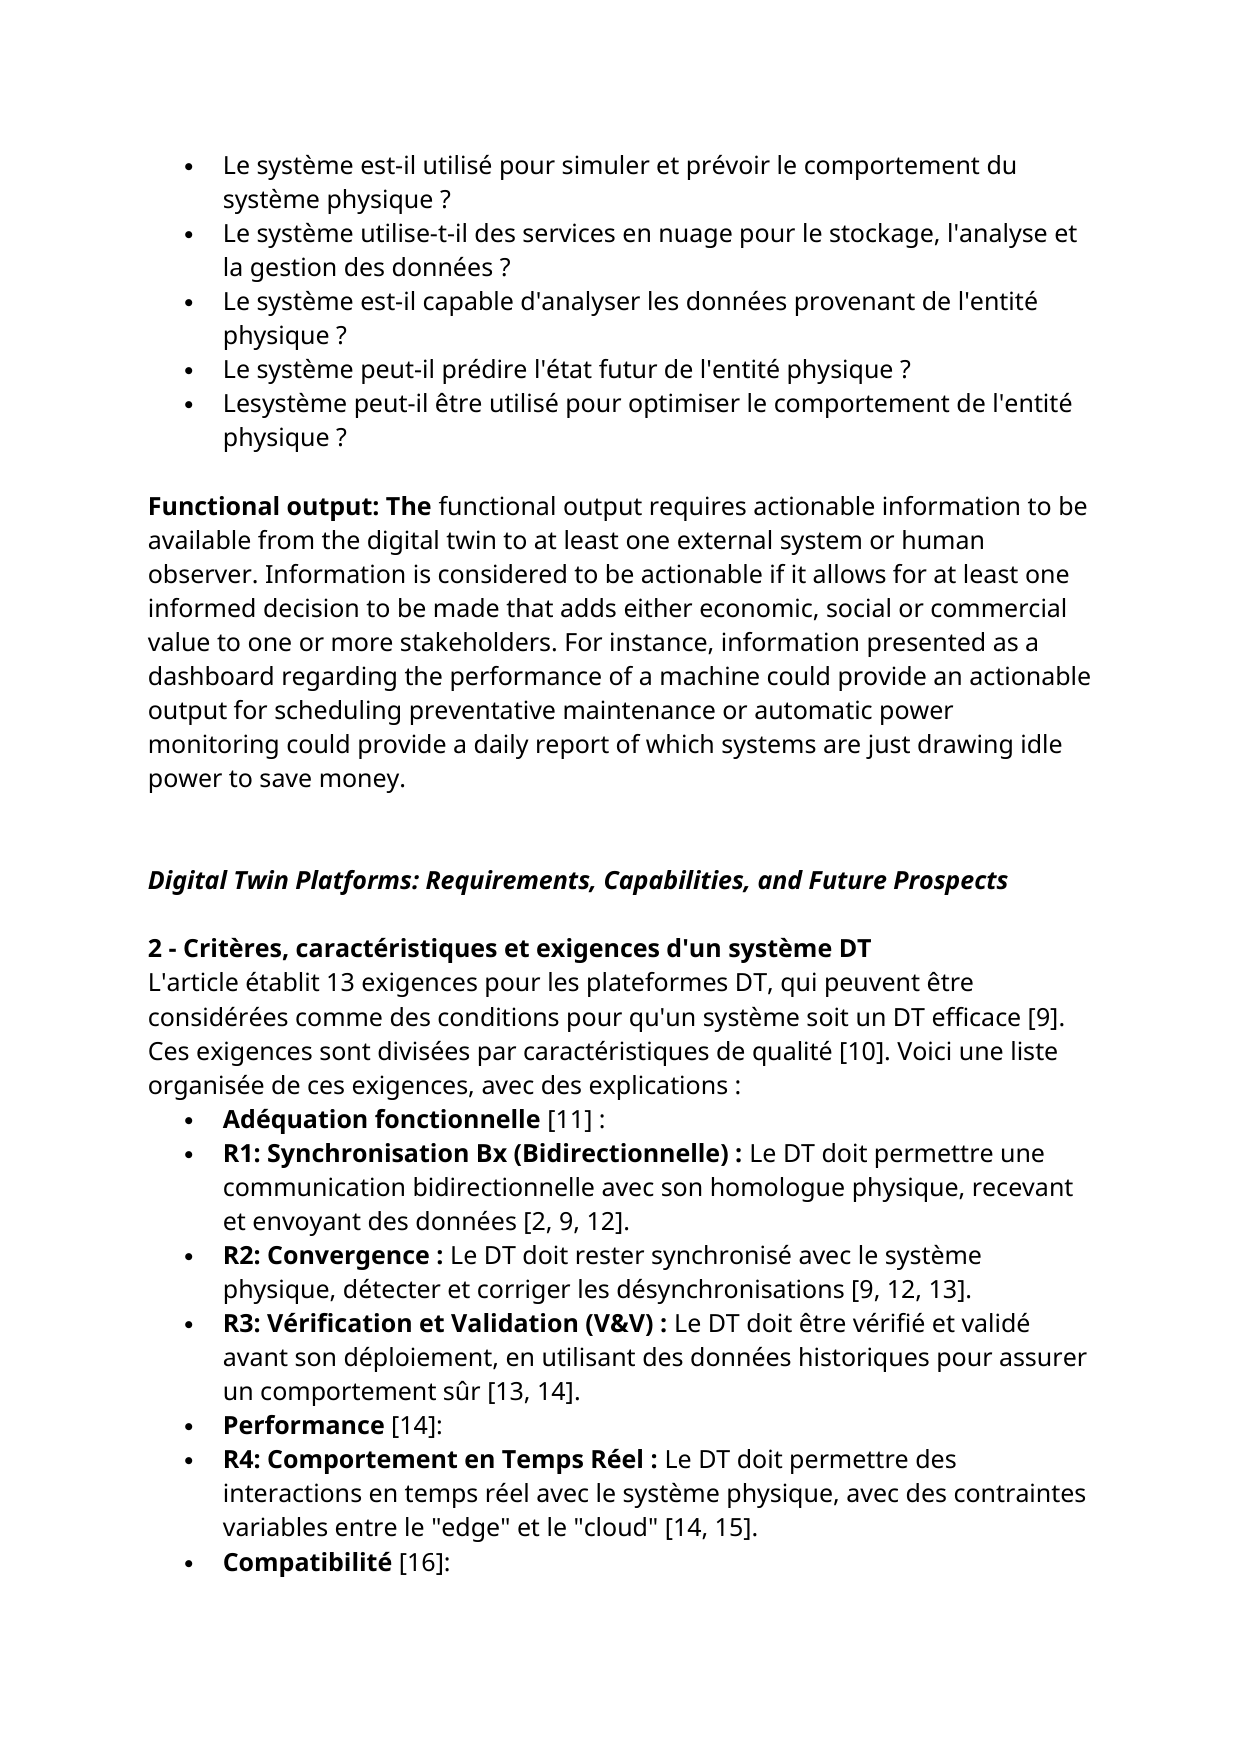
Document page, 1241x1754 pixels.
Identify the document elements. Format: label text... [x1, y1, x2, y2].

list R1: Synchronisation Bx (Bidirectionnelle) : Le DT doit permettre une communication bidirectionnelle avec son homologue physique, recevant et envoyant des données [2, 9, 12]. [185, 1135, 1093, 1238]
text L'article établit 13 exigences pour les plateformes DT, qui peuvent être considérées comme des conditions pour qu'un système soit un DT efficace [9]. Ces exigences sont divisées par caractéristiques de qualité [10]. Voici une liste organisée de ces exigences, avec des explications : [148, 965, 1093, 1101]
list R3: Vérification et Validation (V&V) : Le DT doit être vérifié et validé avant son déploiement, en utilisant des données historiques pour assurer un comportement sûr [13, 14]. [185, 1306, 1093, 1408]
list Compatibilité [16]: [185, 1544, 1093, 1578]
text 2 - Critères, caractéristiques et exigences d'un système DT [148, 931, 1093, 965]
list Le système utilise-t-il des services en nuage pour le stockage, l'analyse et la gestion des données ? [185, 216, 1093, 284]
list R4: Comportement en Temps Réel : Le DT doit permettre des interactions en temps réel avec le système physique, avec des contraintes variables entre le "edge" et le "cloud" [14, 15]. [185, 1442, 1093, 1544]
list Performance [14]: [185, 1408, 1093, 1442]
text Functional output: The functional output requires actionable information to be available from the digital twin to at least one external system or human observer. Information is considered to be actionable if it allows for at least one informed decision to be made that adds either economic, social or commercial value to one or more stakeholders. For instance, information presented as a dashboard regarding the performance of a machine could provide an actionable output for scheduling preventative maintenance or automatic power monitoring could provide a daily report of which systems are just drawing idle power to save money. [148, 488, 1093, 795]
list Le système est-il capable d'analyser les données provenant de l'entité physique ? [185, 284, 1093, 352]
list Le système est-il utilisé pour simuler et prévoir le comportement du système physique ? [185, 148, 1093, 216]
list R2: Convergence : Le DT doit rester synchronisé avec le système physique, détecter et corriger les désynchronisations [9, 12, 13]. [185, 1238, 1093, 1306]
list Lesystème peut-il être utilisé pour optimiser le comportement de l'entité physique ? [185, 386, 1093, 454]
text Digital Twin Platforms: Requirements, Capabilities, and Future Prospects [148, 863, 1093, 897]
list Adéquation fonctionnelle [11] : [185, 1101, 1093, 1135]
list Le système peut-il prédire l'état futur de l'entité physique ? [185, 352, 1093, 386]
